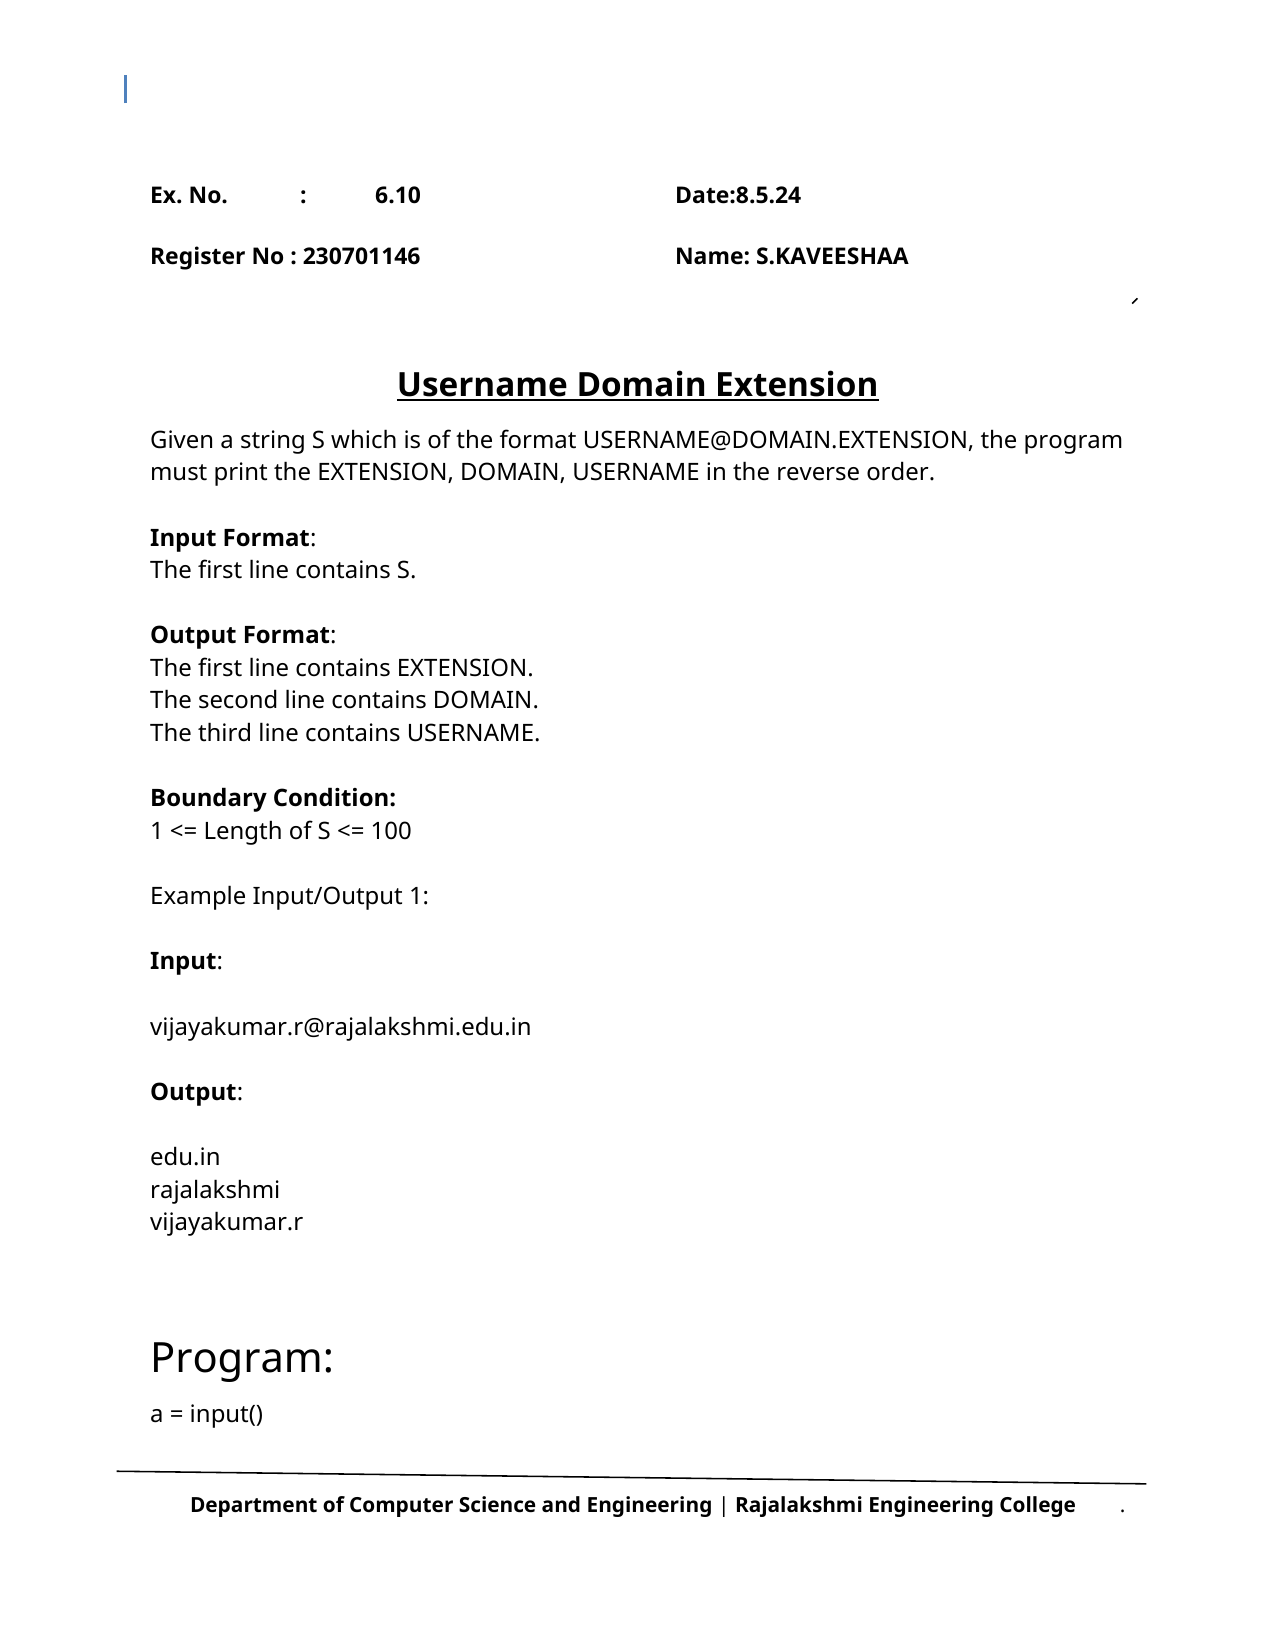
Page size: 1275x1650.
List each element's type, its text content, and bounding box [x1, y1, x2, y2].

text Username Domain Extension [150, 360, 1125, 406]
text Register No : 230701146 Name: S.KAVEESHAA [150, 239, 1125, 271]
text Input Format: [150, 520, 1125, 553]
text vijayakumar.r [150, 1205, 1125, 1238]
text The second line contains DOMAIN. [150, 683, 1125, 716]
text Input: [150, 944, 1125, 977]
text rajalakshmi [150, 1172, 1125, 1205]
text 1 <= Length of S <= 100 [150, 814, 1125, 846]
text Program: [150, 1328, 1125, 1384]
text vijayakumar.r@rajalakshmi.edu.in [150, 1009, 1125, 1042]
text Output Format: [150, 618, 1125, 651]
text Ex. No. : 6.10 Date:8.5.24 [150, 179, 1125, 210]
text The first line contains S. [150, 553, 1125, 586]
text The first line contains EXTENSION. [150, 651, 1125, 683]
text Given a string S which is of the format USERNAME@DOMAIN.EXTENSION, the program must print the EXTENSION, DOMAIN, USERNAME in the reverse order. [150, 422, 1125, 488]
text The third line contains USERNAME. [150, 716, 1125, 748]
text a = input() [150, 1397, 1125, 1430]
text Example Input/Output 1: [150, 879, 1125, 912]
text Boundary Condition: [150, 781, 1125, 814]
text edu.in [150, 1140, 1125, 1172]
text Output: [150, 1074, 1125, 1107]
